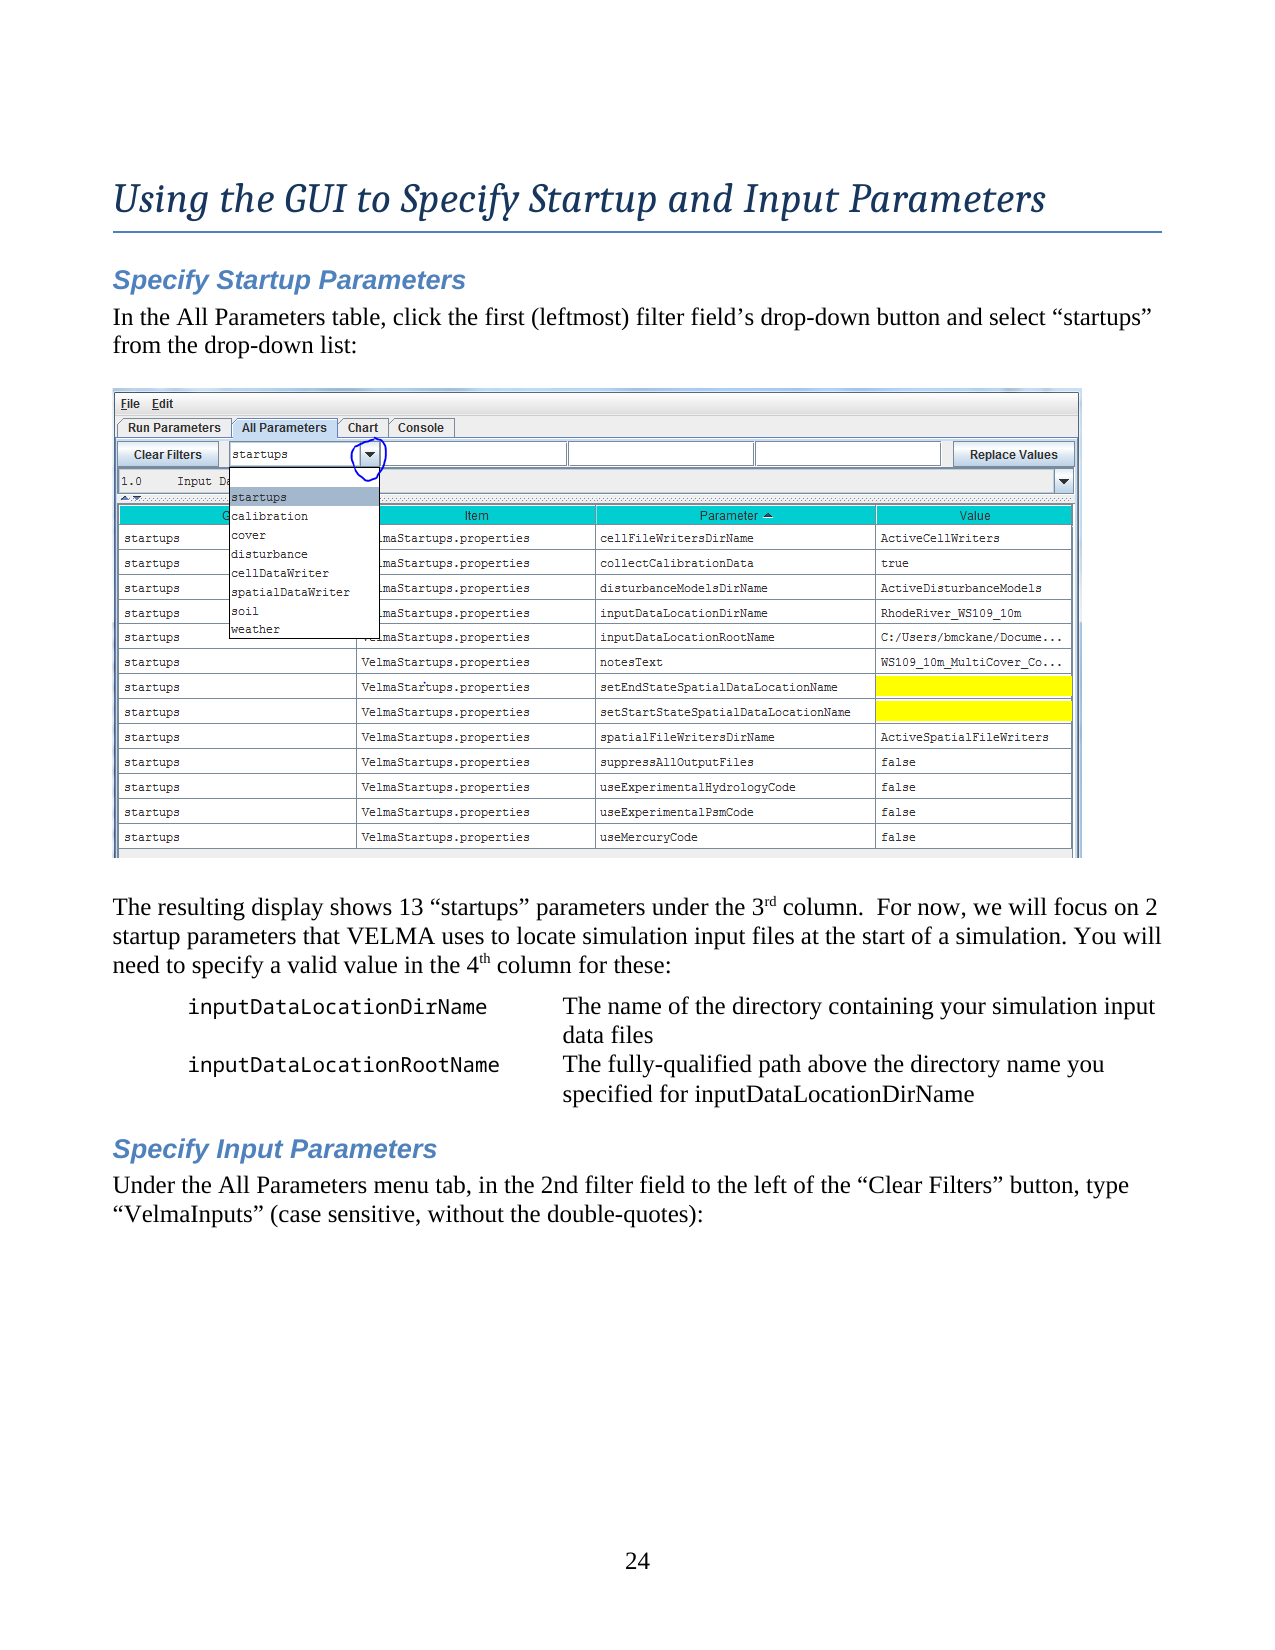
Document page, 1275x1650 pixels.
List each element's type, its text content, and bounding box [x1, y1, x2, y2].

text inputDataLocationDirName The name of the directory containing your simulation input data files [187, 991, 1162, 1049]
text The resulting display shows 13 “startups” parameters under the 3rd column. For now, we will focus on 2 startup parameters that VELMA uses to locate simulation input files at the start of a simulation. You will need to specify a valid value in the 4th column for these: [112, 892, 1162, 979]
picture [112, 388, 1082, 858]
text In the All Parameters table, click the first (leftmost) filter field’s drop-down button and select “startups” from the drop-down list: [112, 302, 1162, 359]
text inputDataLocationRootName The fully-qualified path above the directory name you specified for inputDataLocationDirName [187, 1049, 1162, 1108]
subtitle Specify Input Parameters [112, 1133, 1162, 1164]
subtitle Specify Startup Parameters [112, 264, 1162, 296]
text Using the GUI to Specify Startup and Input Parameters [112, 175, 1162, 233]
text Under the All Parameters menu tab, in the 2nd filter field to the left of the “Clear Filters” button, type “VelmaInputs” (case sensitive, without the double-quotes): [112, 1170, 1162, 1228]
